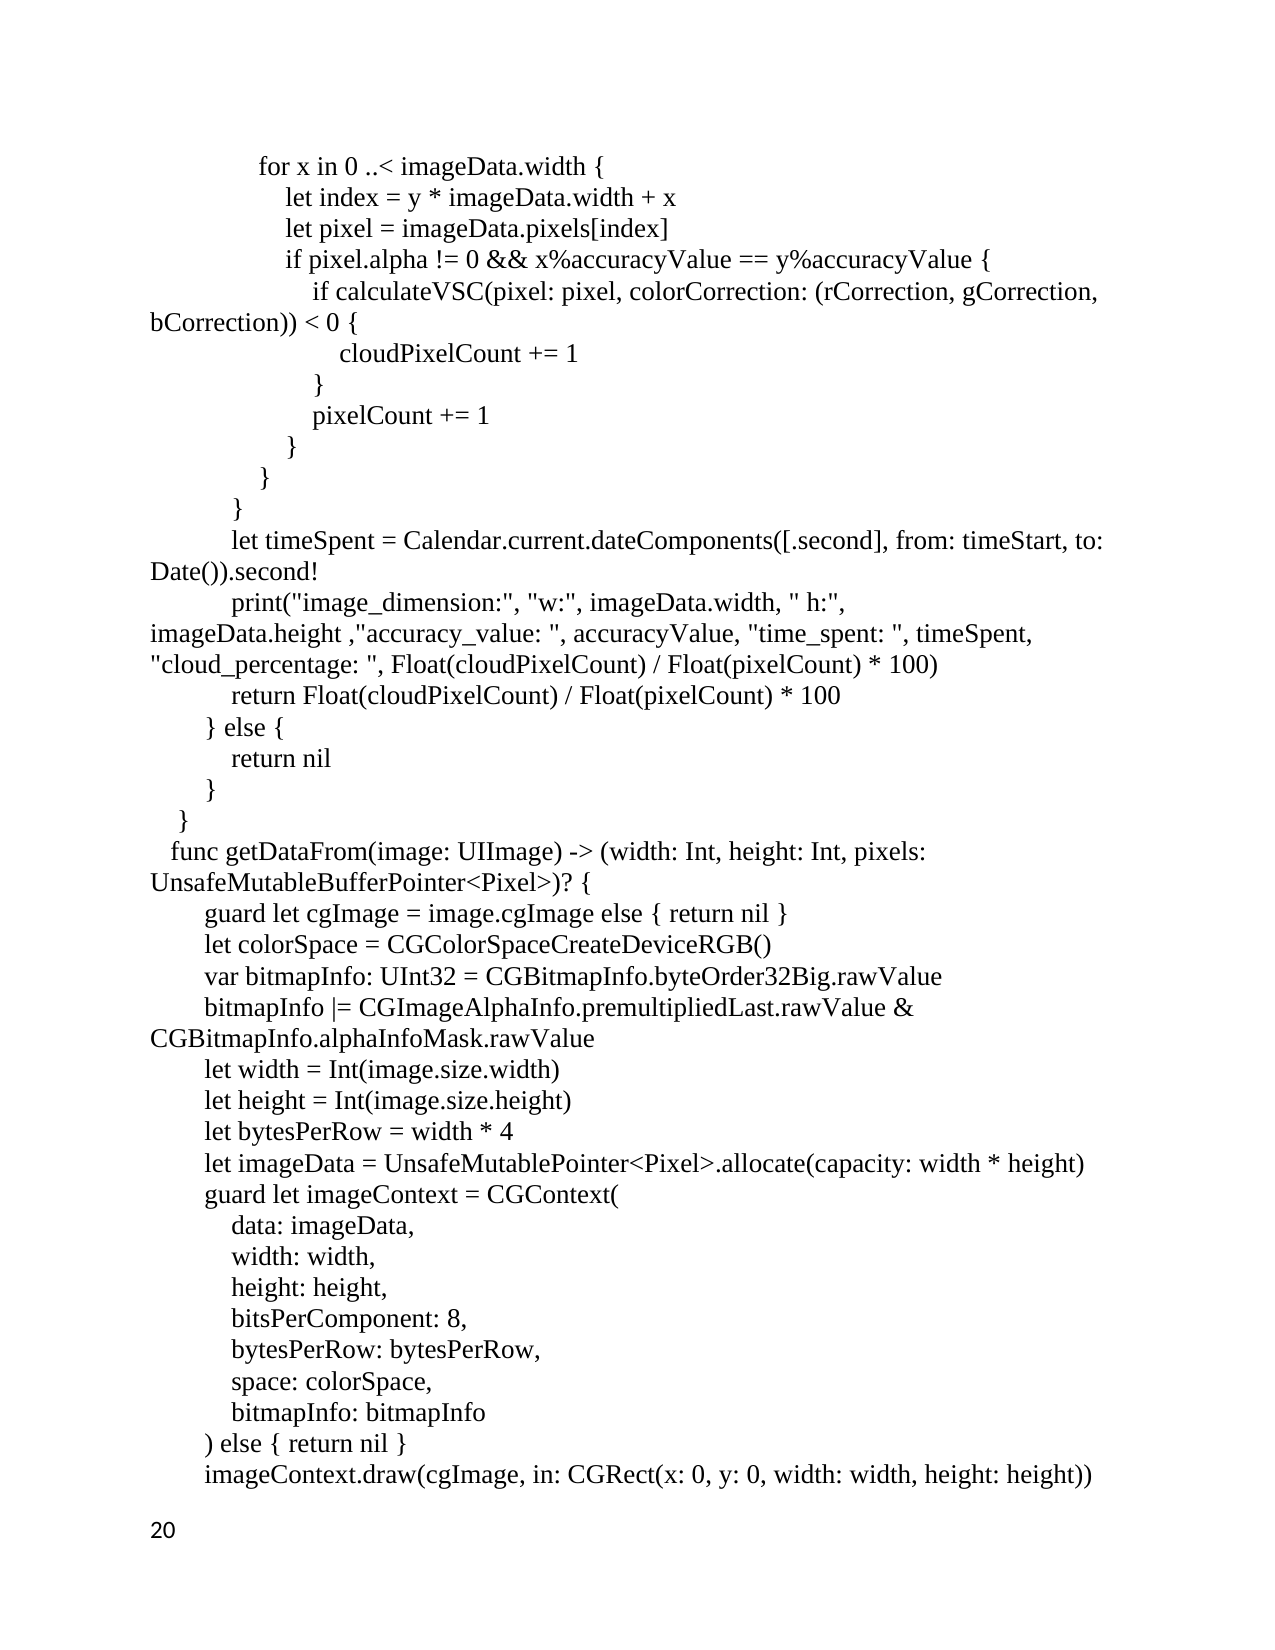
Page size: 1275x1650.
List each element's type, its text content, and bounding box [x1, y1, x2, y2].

text } [150, 804, 1124, 835]
text } else { [150, 711, 1124, 742]
text space: colorSpace, [150, 1365, 1124, 1396]
text var bitmapInfo: UInt32 = CGBitmapInfo.byteOrder32Big.rawValue [150, 960, 1124, 991]
text bitmapInfo |= CGImageAlphaInfo.premultipliedLast.rawValue & CGBitmapInfo.alphaInfoMask.rawValue [150, 991, 1124, 1053]
text } [150, 493, 1124, 524]
text let imageData = UnsafeMutablePointer<Pixel>.allocate(capacity: width * height) [150, 1147, 1124, 1178]
text data: imageData, [150, 1209, 1124, 1240]
text let bytesPerRow = width * 4 [150, 1116, 1124, 1147]
text cloudPixelCount += 1 [150, 337, 1124, 368]
text imageContext.draw(cgImage, in: CGRect(x: 0, y: 0, width: width, height: height)) [150, 1458, 1124, 1489]
text return nil [150, 742, 1124, 773]
text bitmapInfo: bitmapInfo [150, 1396, 1124, 1427]
text for x in 0 ..< imageData.width { [150, 150, 1124, 181]
text } [150, 773, 1124, 804]
text func getDataFrom(image: UIImage) -> (width: Int, height: Int, pixels: UnsafeMutableBufferPointer<Pixel>)? { [150, 835, 1124, 897]
text let colorSpace = CGColorSpaceCreateDeviceRGB() [150, 929, 1124, 960]
text let pixel = imageData.pixels[index] [150, 212, 1124, 243]
text bytesPerRow: bytesPerRow, [150, 1333, 1124, 1365]
text let timeSpent = Calendar.current.dateComponents([.second], from: timeStart, to: Date()).second! [150, 524, 1124, 586]
text } [150, 368, 1124, 399]
text let width = Int(image.size.width) [150, 1053, 1124, 1084]
text bitsPerComponent: 8, [150, 1302, 1124, 1333]
text return Float(cloudPixelCount) / Float(pixelCount) * 100 [150, 679, 1124, 711]
text pixelCount += 1 [150, 399, 1124, 430]
text if calculateVSC(pixel: pixel, colorCorrection: (rCorrection, gCorrection, bCorrection)) < 0 { [150, 274, 1124, 337]
text let height = Int(image.size.height) [150, 1084, 1124, 1116]
text ) else { return nil } [150, 1427, 1124, 1458]
text guard let cgImage = image.cgImage else { return nil } [150, 897, 1124, 929]
text } [150, 461, 1124, 493]
text width: width, [150, 1240, 1124, 1271]
text print("image_dimension:", "w:", imageData.width, " h:", imageData.height ,"accuracy_value: ", accuracyValue, "time_spent: ", timeSpent, "cloud_percentage: ", Float(cloudPixelCount) / Float(pixelCount) * 100) [150, 586, 1124, 679]
text } [150, 430, 1124, 461]
text let index = y * imageData.width + x [150, 181, 1124, 212]
text if pixel.alpha != 0 && x%accuracyValue == y%accuracyValue { [150, 243, 1124, 274]
text guard let imageContext = CGContext( [150, 1178, 1124, 1209]
text height: height, [150, 1271, 1124, 1302]
